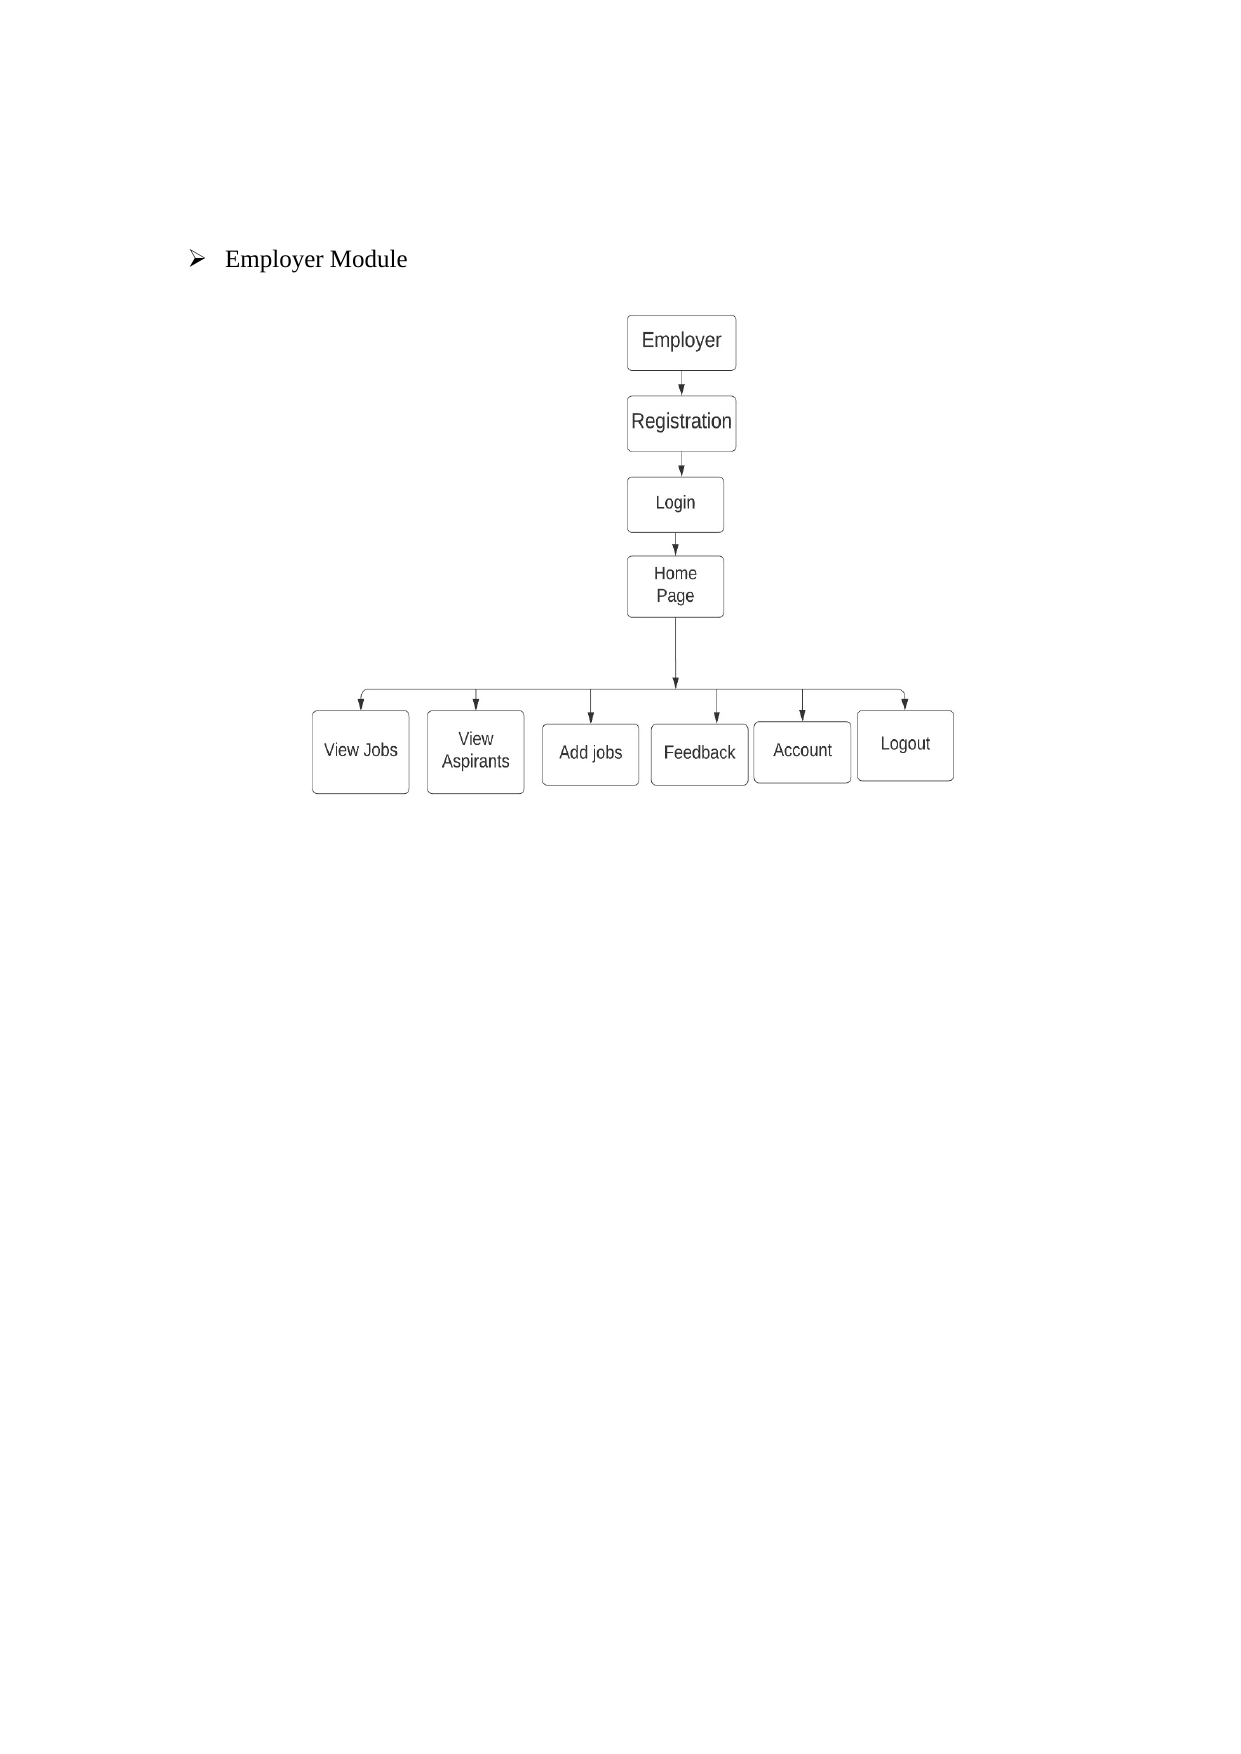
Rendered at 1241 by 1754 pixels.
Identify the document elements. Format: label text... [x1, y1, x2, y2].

picture [301, 306, 971, 801]
list Employer Module [187, 244, 1122, 273]
